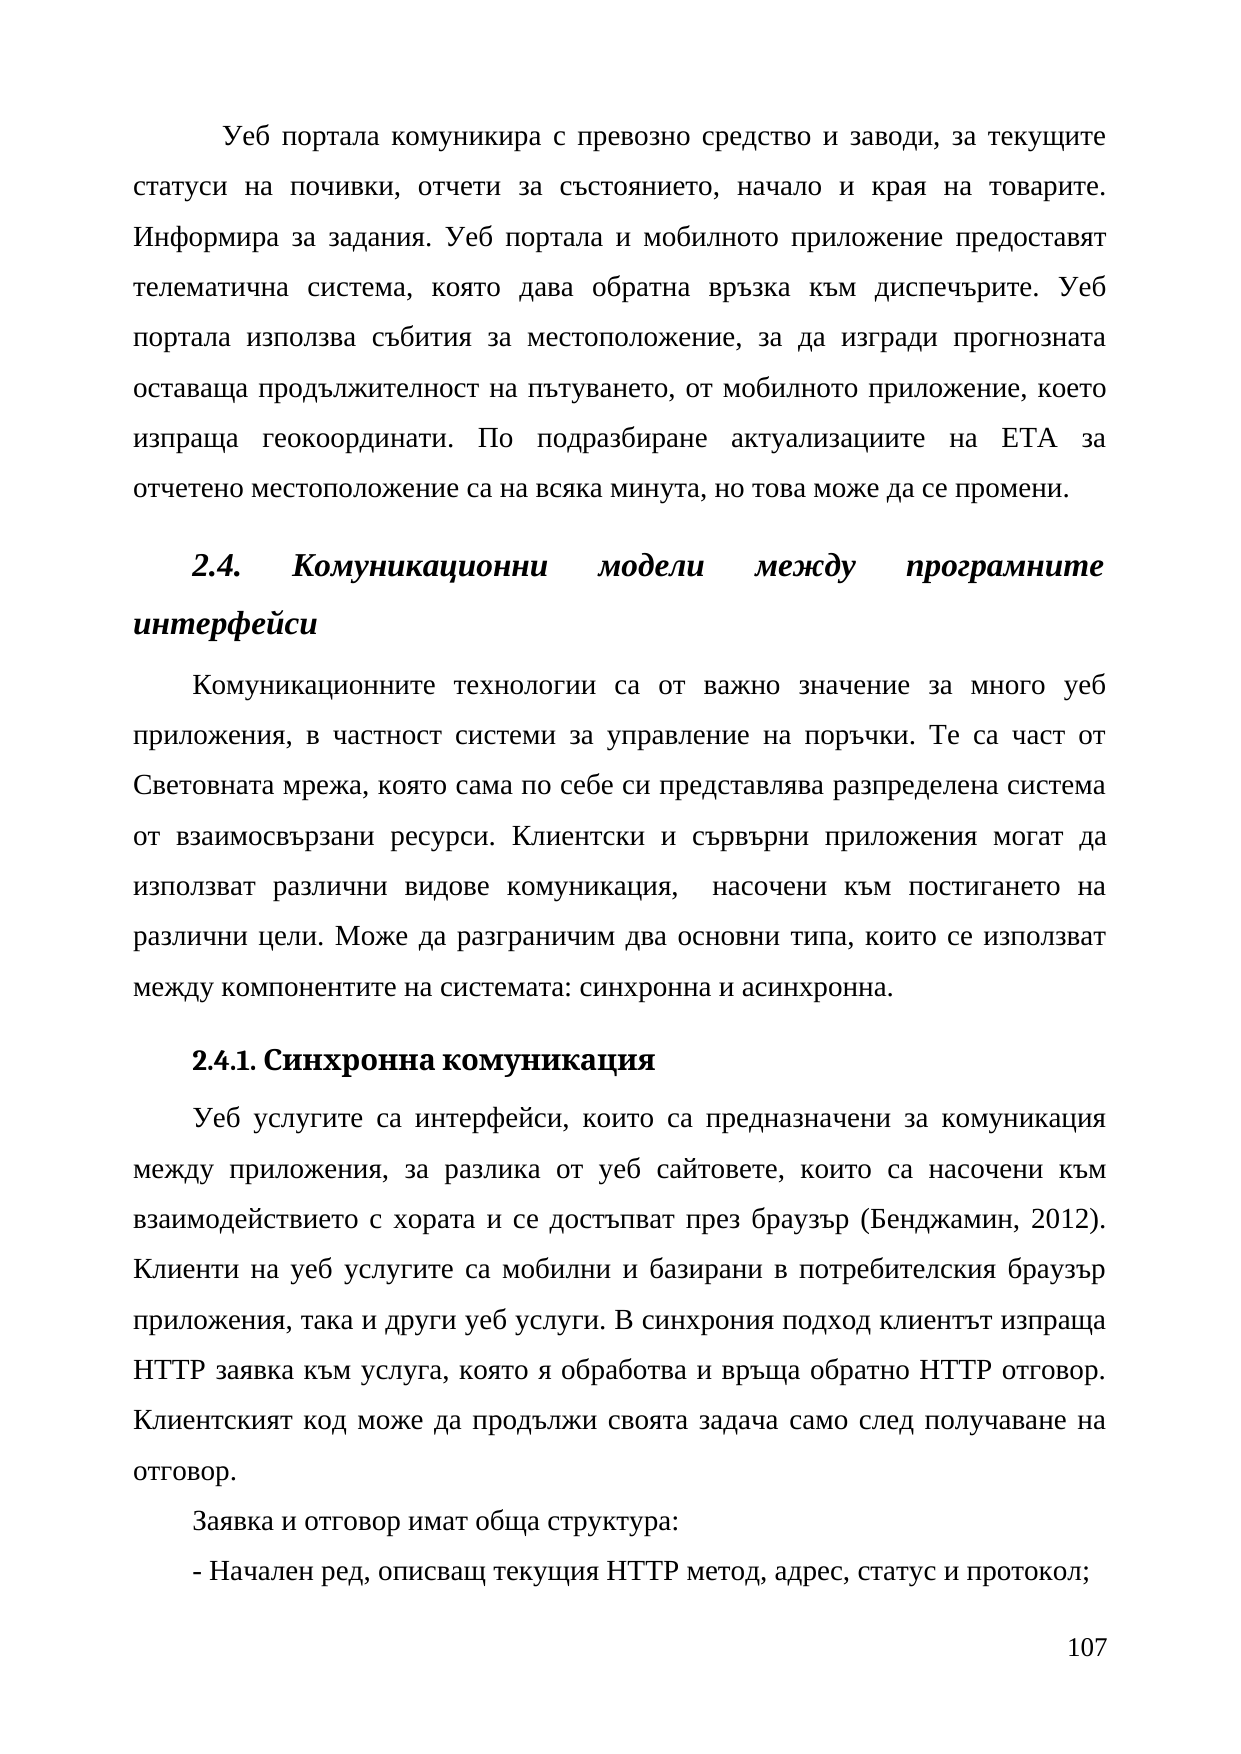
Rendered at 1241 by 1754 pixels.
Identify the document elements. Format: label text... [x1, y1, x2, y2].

text Комуникационните технологии са от важно значение за много уеб приложения, в частност системи за управление на поръчки. Те са част от Световната мрежа, която сама по себе си представлява разпределена система от взаимосвързани ресурси. Клиентски и сървърни приложения могат да използват различни видове комуникация, насочени към постигането на различни цели. Може да разграничим два основни типа, които се използват между компонентите на системата: синхронна и асинхронна. [133, 667, 1107, 1002]
subtitle 2.4. Kомуникационни модели между програмните интерфейси [133, 546, 1107, 641]
text Уеб портала комуникира с превозно средство и заводи, за текущите статуси на почивки, отчети за състоянието, начало и края на товарите. Информира за задания. Уеб портала и мобилното приложение предоставят телематична система, която дава обратна връзка към диспечърите. Уеб портала използва събития за местоположение, за да изгради прогнозната оставаща продължителност на пътуването, от мобилното приложение, което изпраща геокоординати. По подразбиране актуализациите на ETA за отчетено местоположение са на всяка минута, но това може да се промени. [133, 118, 1107, 504]
subtitle 2.4.1. Синхронна комуникация [133, 1044, 1107, 1078]
text Уеб услугите са интерфейси, които са предназначени за комуникация между приложения, за разлика от уеб сайтовете, които са насочени към взаимодействието с хората и се достъпват през браузър (Бенджамин, 2012). Клиенти на уеб услугите са мобилни и базирани в потребителския браузър приложения, така и други уеб услуги. В синхрония подход клиентът изпраща HTTP заявка към услуга, която я обработва и връща обратно HTTP отговор. Клиентският код може да продължи своята задача само след получаване на отговор. [133, 1101, 1107, 1486]
text - Начален ред, описващ текущия HTTP метод, адрес, статус и протокол; [133, 1553, 1107, 1587]
text Заявка и отговор имат обща структура: [133, 1503, 1107, 1537]
